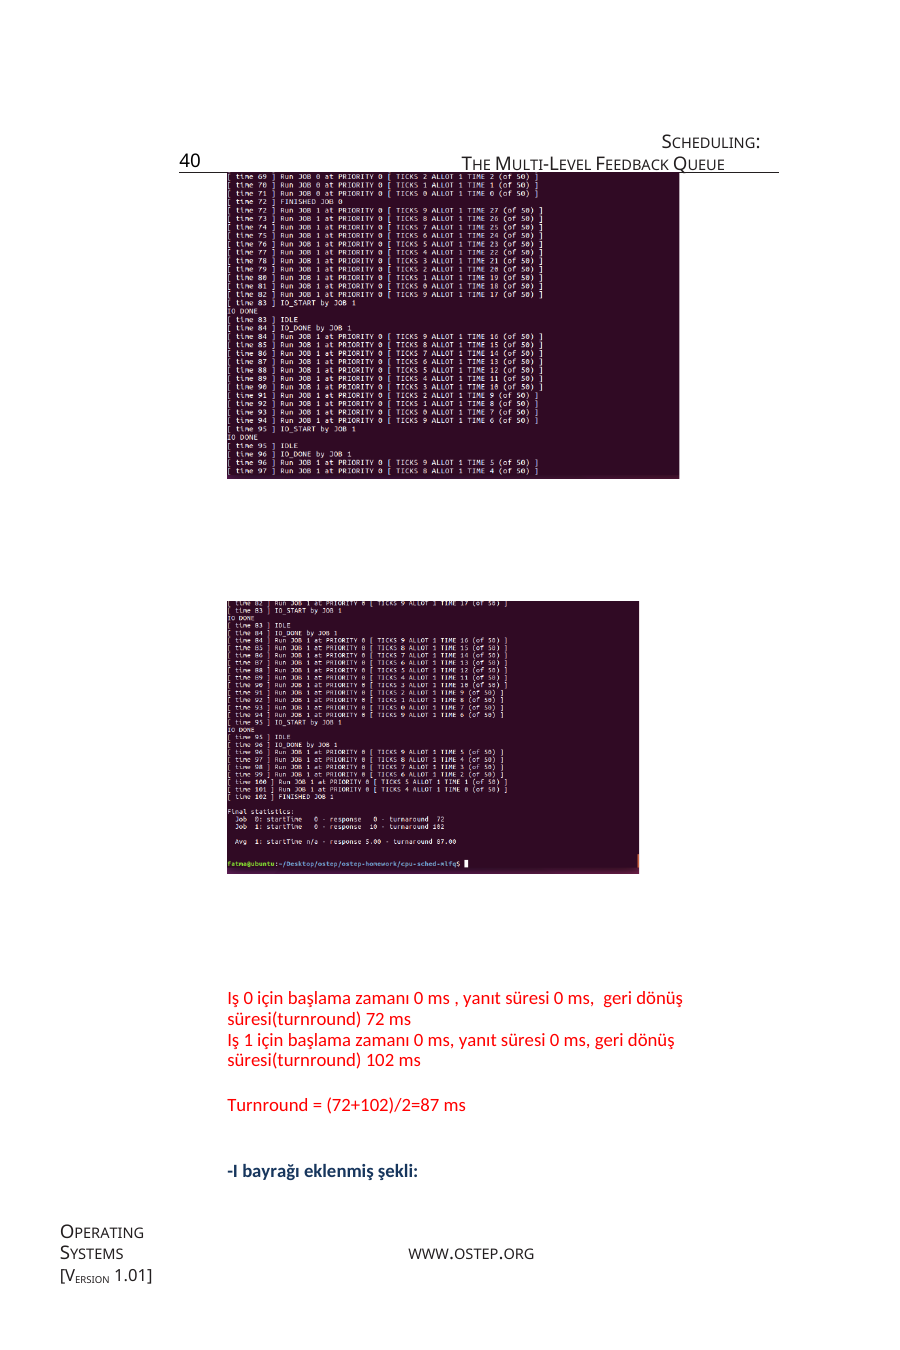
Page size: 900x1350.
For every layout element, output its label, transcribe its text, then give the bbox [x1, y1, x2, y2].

list Iş 1 için başlama zamanı 0 ms, yanıt süresi 0 ms, geri dönüş süresi(turnround) 102 ms [227, 1030, 779, 1072]
list Turnround = (72+102)/2=87 ms [227, 1094, 779, 1115]
list -I bayrağı eklenmiş şekli: [227, 1161, 779, 1182]
picture [227, 172, 680, 479]
picture [227, 601, 640, 874]
list Iş 0 için başlama zamanı 0 ms , yanıt süresi 0 ms, geri dönüş süresi(turnround) 72 ms [227, 988, 779, 1030]
